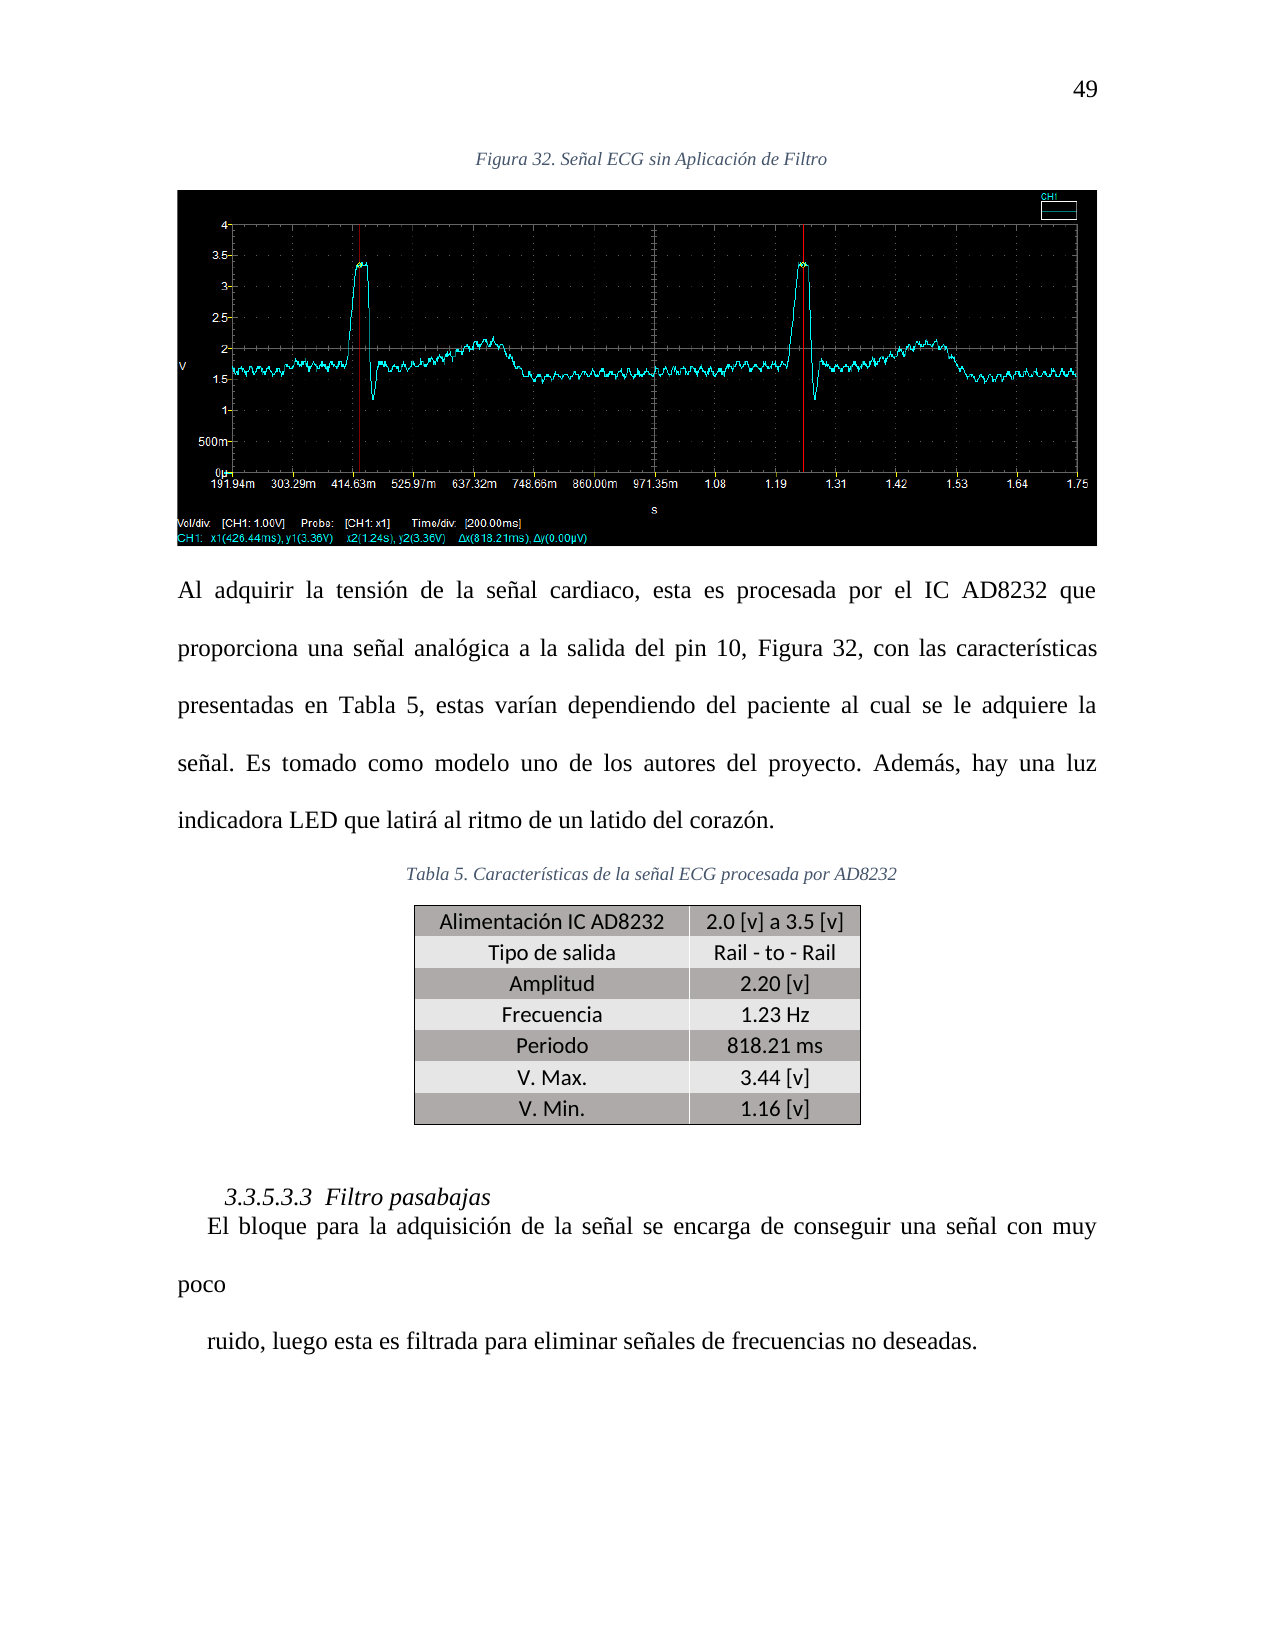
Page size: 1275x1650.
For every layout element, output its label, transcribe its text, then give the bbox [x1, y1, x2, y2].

table_cell Frecuencia [415, 999, 689, 1030]
table_cell V. Min. [415, 1093, 689, 1124]
text Figura . Señal ECG sin Aplicación de Filtro [177, 148, 1098, 169]
text El bloque para la adquisición de la señal se encarga de conseguir una señal con muy poco [177, 1211, 1098, 1297]
table_header 2.0 [v] a 3.5 [v] [690, 906, 860, 936]
table_header Alimentación IC AD8232 [415, 906, 689, 936]
text Al adquirir la tensión de la señal cardiaco, esta es procesada por el IC AD8232 que proporciona una señal analógica a la salida del pin 10, Figura 32, con las características presentadas en Tabla 5, estas varían dependiendo del paciente al cual se le adquiere la señal. Es tomado como modelo uno de los autores del proyecto. Además, hay una luz indicadora LED que latirá al ritmo de un latido del corazón. [177, 575, 1098, 834]
table_cell Amplitud [415, 968, 689, 999]
subtitle Filtro pasabajas [177, 1182, 1098, 1211]
table_cell Periodo [415, 1030, 689, 1061]
table_cell 3.44 [v] [690, 1061, 860, 1093]
table_cell 2.20 [v] [690, 968, 860, 999]
table_cell 1.16 [v] [690, 1093, 860, 1124]
table_cell 818.21 ms [690, 1030, 860, 1061]
picture [177, 190, 1098, 547]
table_cell 1.23 Hz [690, 999, 860, 1030]
text ruido, luego esta es filtrada para eliminar señales de frecuencias no deseadas. [177, 1326, 1098, 1355]
table_cell Rail - to - Rail [690, 936, 860, 968]
table_cell V. Max. [415, 1061, 689, 1093]
text Tabla . Características de la señal ECG procesada por AD8232 [177, 863, 1098, 884]
table_cell Tipo de salida [415, 936, 689, 968]
